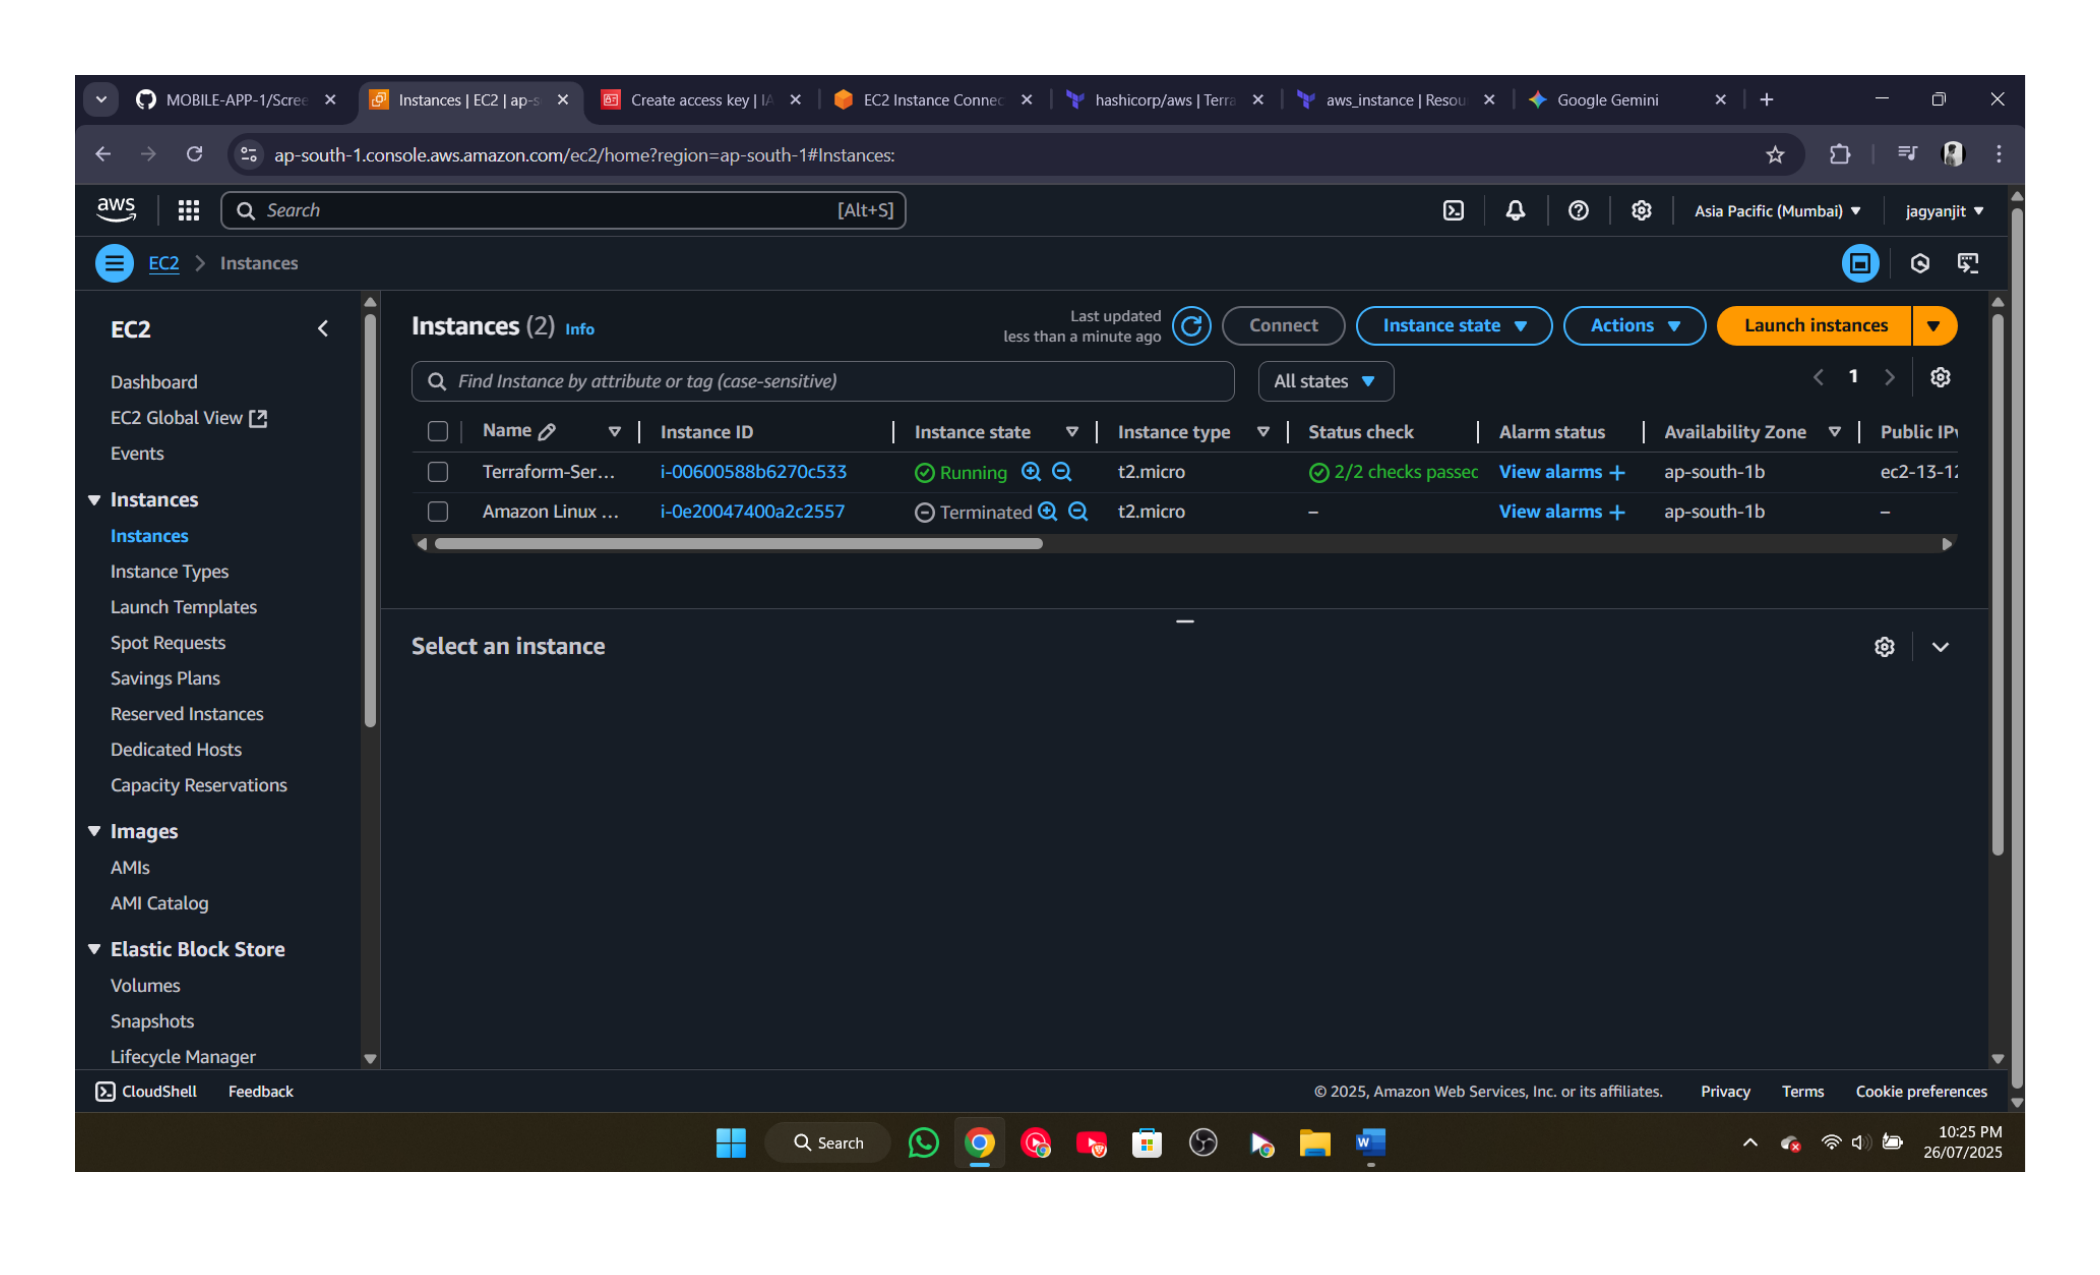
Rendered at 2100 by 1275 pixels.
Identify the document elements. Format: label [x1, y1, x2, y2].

picture [75, 75, 2026, 1172]
